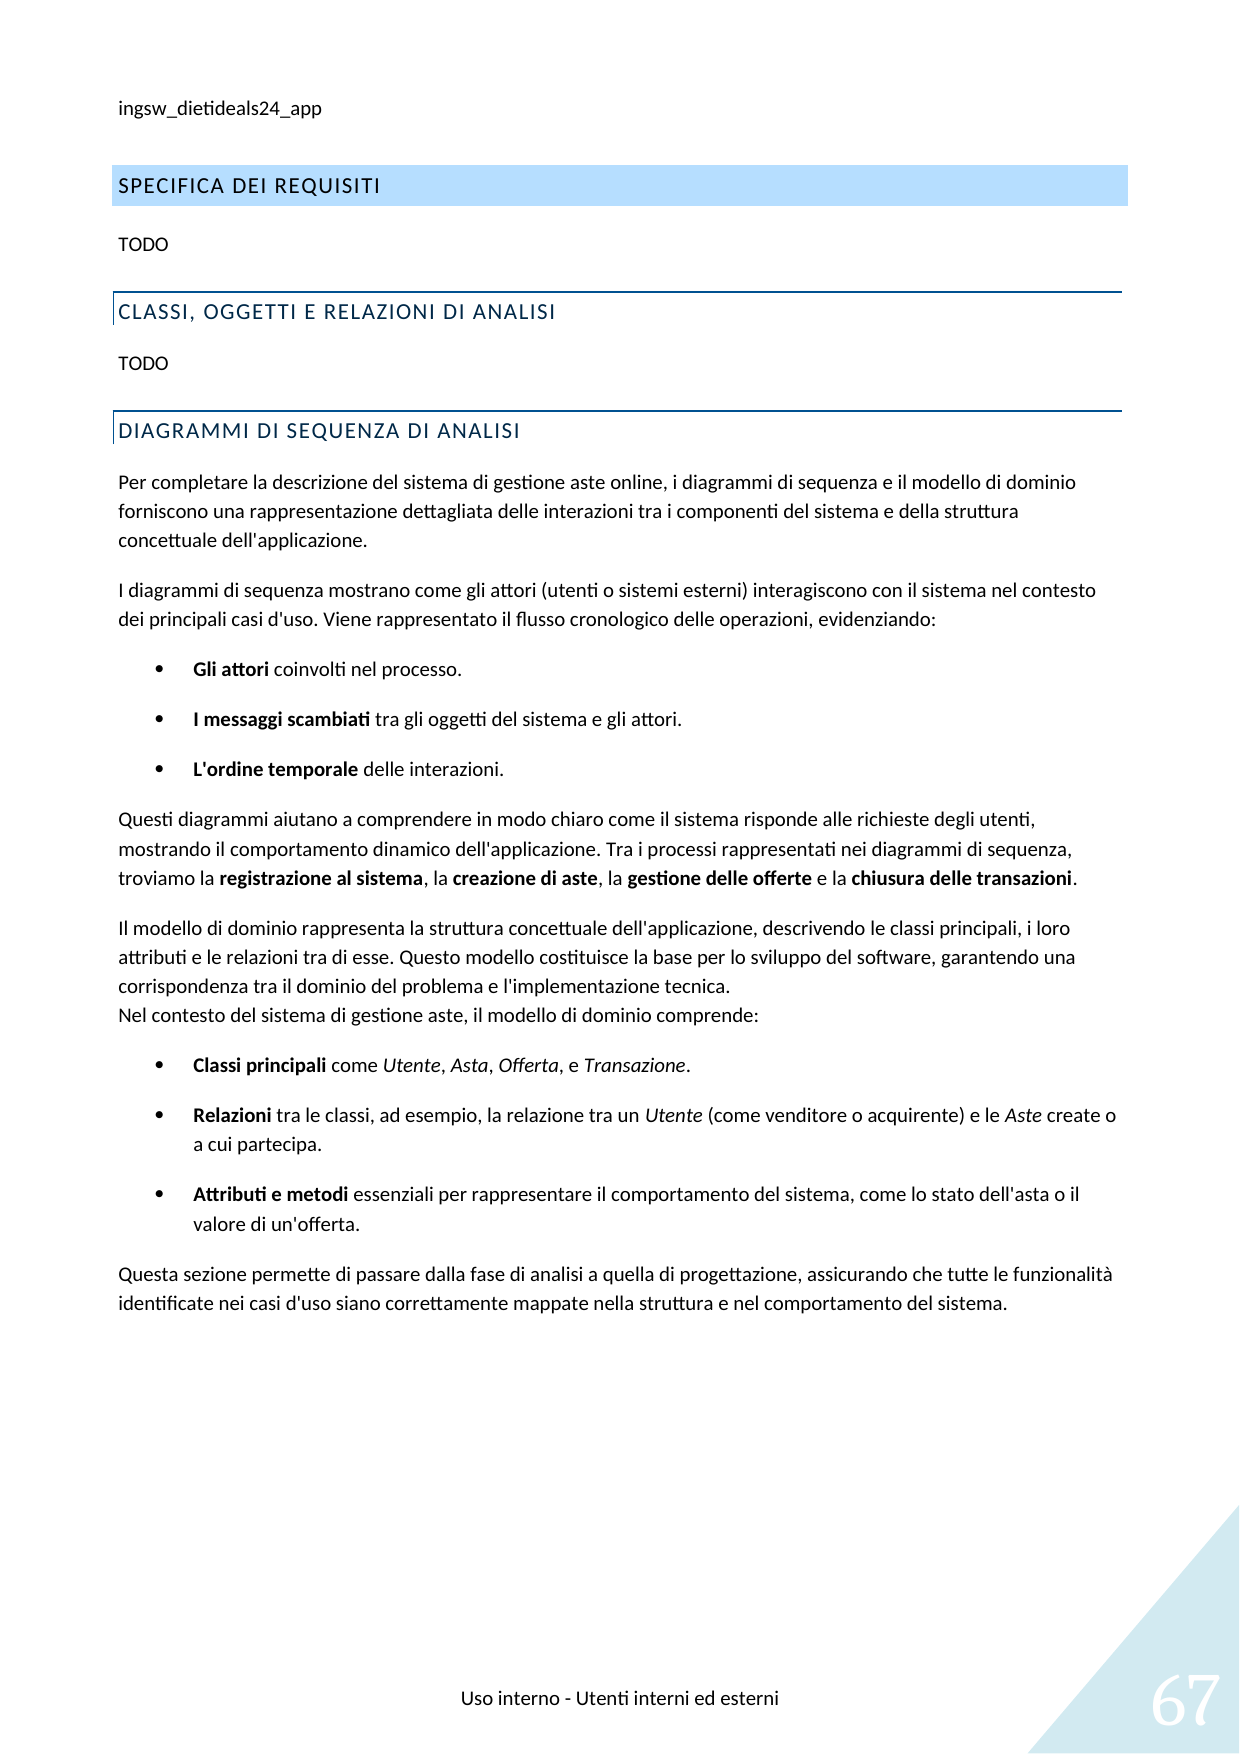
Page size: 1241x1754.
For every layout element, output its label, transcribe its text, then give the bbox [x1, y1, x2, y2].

list Classi principali come Utente, Asta, Offerta, e Transazione. [156, 1052, 1122, 1078]
text TODO [118, 350, 1122, 375]
text Questi diagrammi aiutano a comprendere in modo chiaro come il sistema risponde alle richieste degli utenti, mostrando il comportamento dinamico dell'applicazione. Tra i processi rappresentati nei diagrammi di sequenza, troviamo la registrazione al sistema, la creazione di aste, la gestione delle offerte e la chiusura delle transazioni. [118, 807, 1122, 890]
list L'ordine temporale delle interazioni. [156, 757, 1122, 782]
subtitle Specifica dei Requisiti [118, 172, 1122, 199]
text Questa sezione permette di passare dalla fase di analisi a quella di progettazione, assicurando che tutte le funzionalità identificate nei casi d'uso siano correttamente mappate nella struttura e nel comportamento del sistema. [118, 1261, 1122, 1315]
list Relazioni tra le classi, ad esempio, la relazione tra un Utente (come venditore o acquirente) e le Aste create o a cui partecipa. [156, 1102, 1122, 1157]
subtitle Diagrammi di sequenza di analisi [114, 412, 1122, 444]
text Per completare la descrizione del sistema di gestione aste online, i diagrammi di sequenza e il modello di dominio forniscono una rappresentazione dettagliata delle interazioni tra i componenti del sistema e della struttura concettuale dell'applicazione. [118, 469, 1122, 553]
text TODO [118, 231, 1122, 256]
text Il modello di dominio rappresenta la struttura concettuale dell'applicazione, descrivendo le classi principali, i loro attributi e le relazioni tra di esse. Questo modello costituisce la base per lo sviluppo del software, garantendo una corrispondenza tra il dominio del problema e l'implementazione tecnica. Nel contesto del sistema di gestione aste, il modello di dominio comprende: [118, 915, 1122, 1028]
list Attributi e metodi essenziali per rappresentare il comportamento del sistema, come lo stato dell'asta o il valore di un'offerta. [156, 1182, 1122, 1236]
list Gli attori coinvolti nel processo. [156, 657, 1122, 682]
list I messaggi scambiati tra gli oggetti del sistema e gli attori. [156, 707, 1122, 732]
subtitle Classi, oggetti e relazioni di analisi [114, 293, 1122, 325]
text I diagrammi di sequenza mostrano come gli attori (utenti o sistemi esterni) interagiscono con il sistema nel contesto dei principali casi d'uso. Viene rappresentato il flusso cronologico delle operazioni, evidenziando: [118, 577, 1122, 632]
